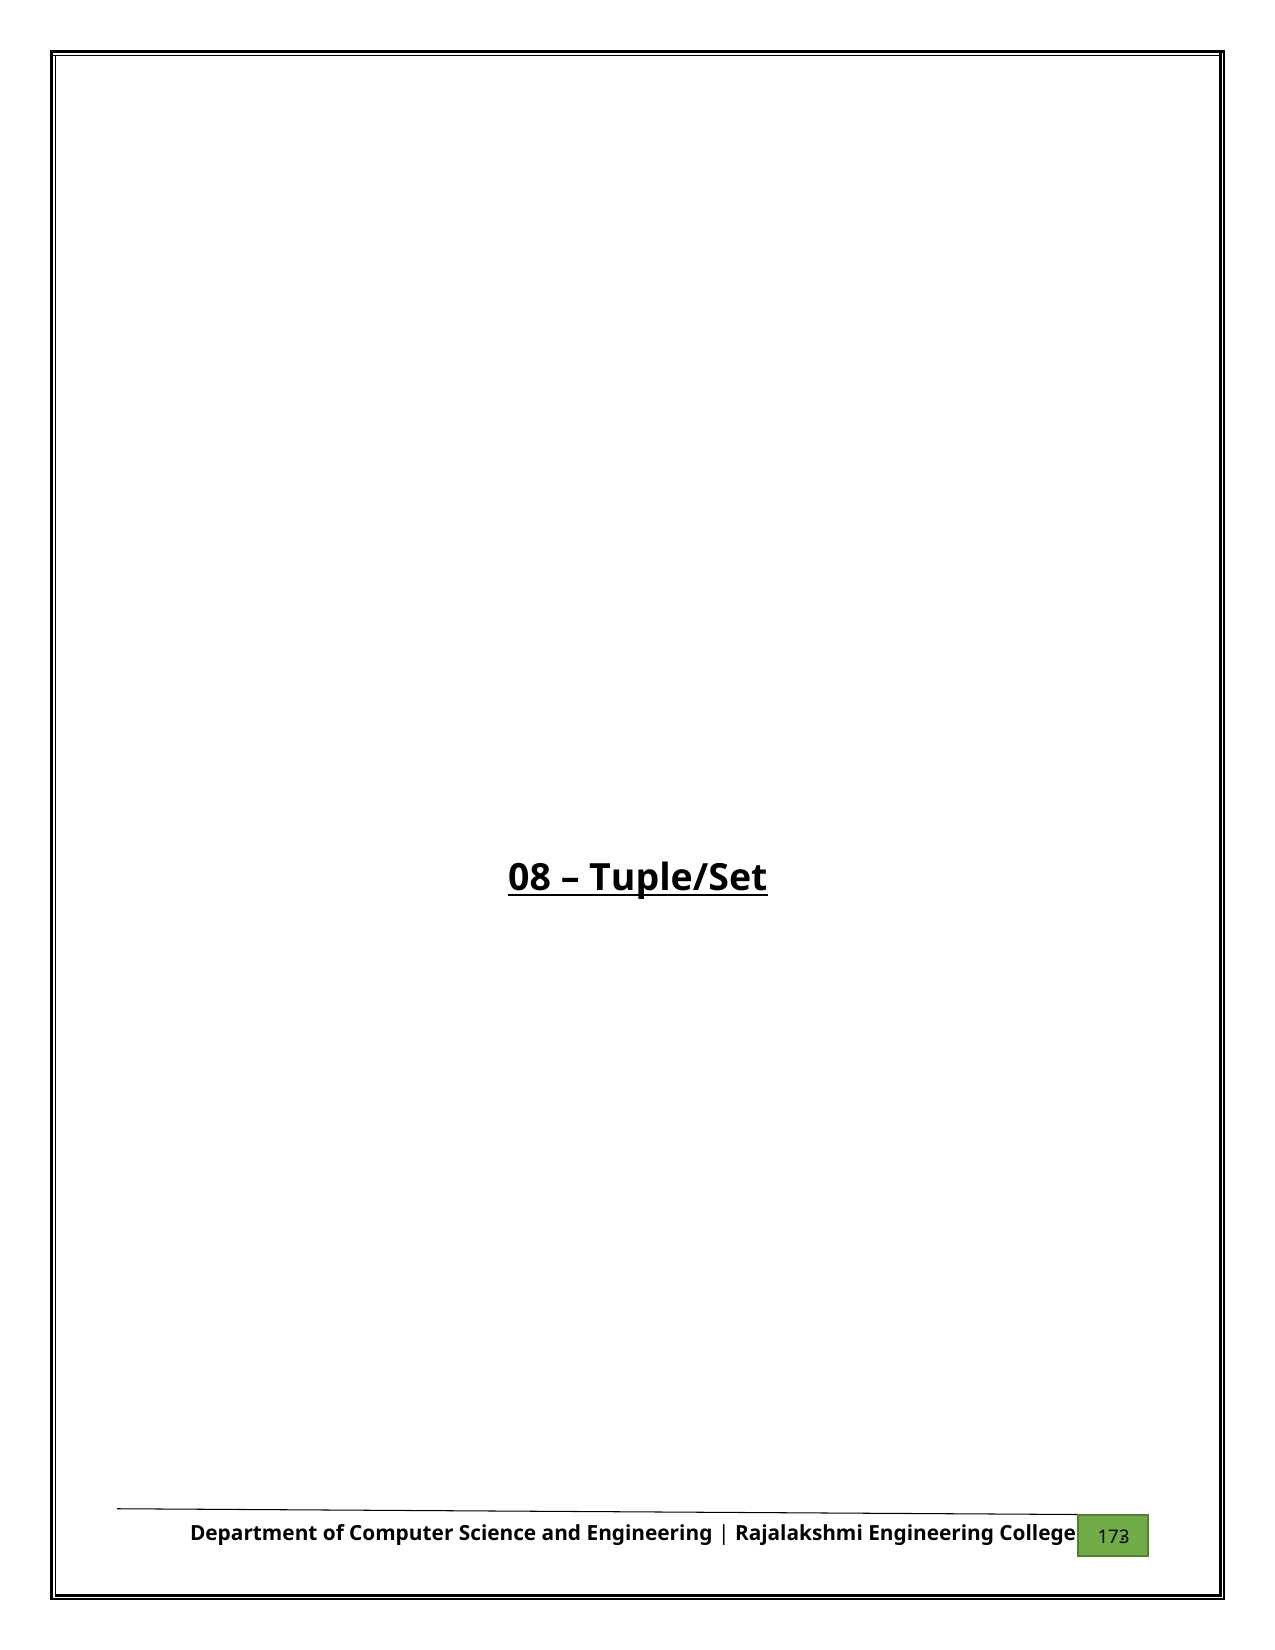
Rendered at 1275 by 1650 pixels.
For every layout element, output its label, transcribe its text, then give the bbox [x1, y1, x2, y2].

text 08 – Tuple/Set [150, 850, 1125, 901]
